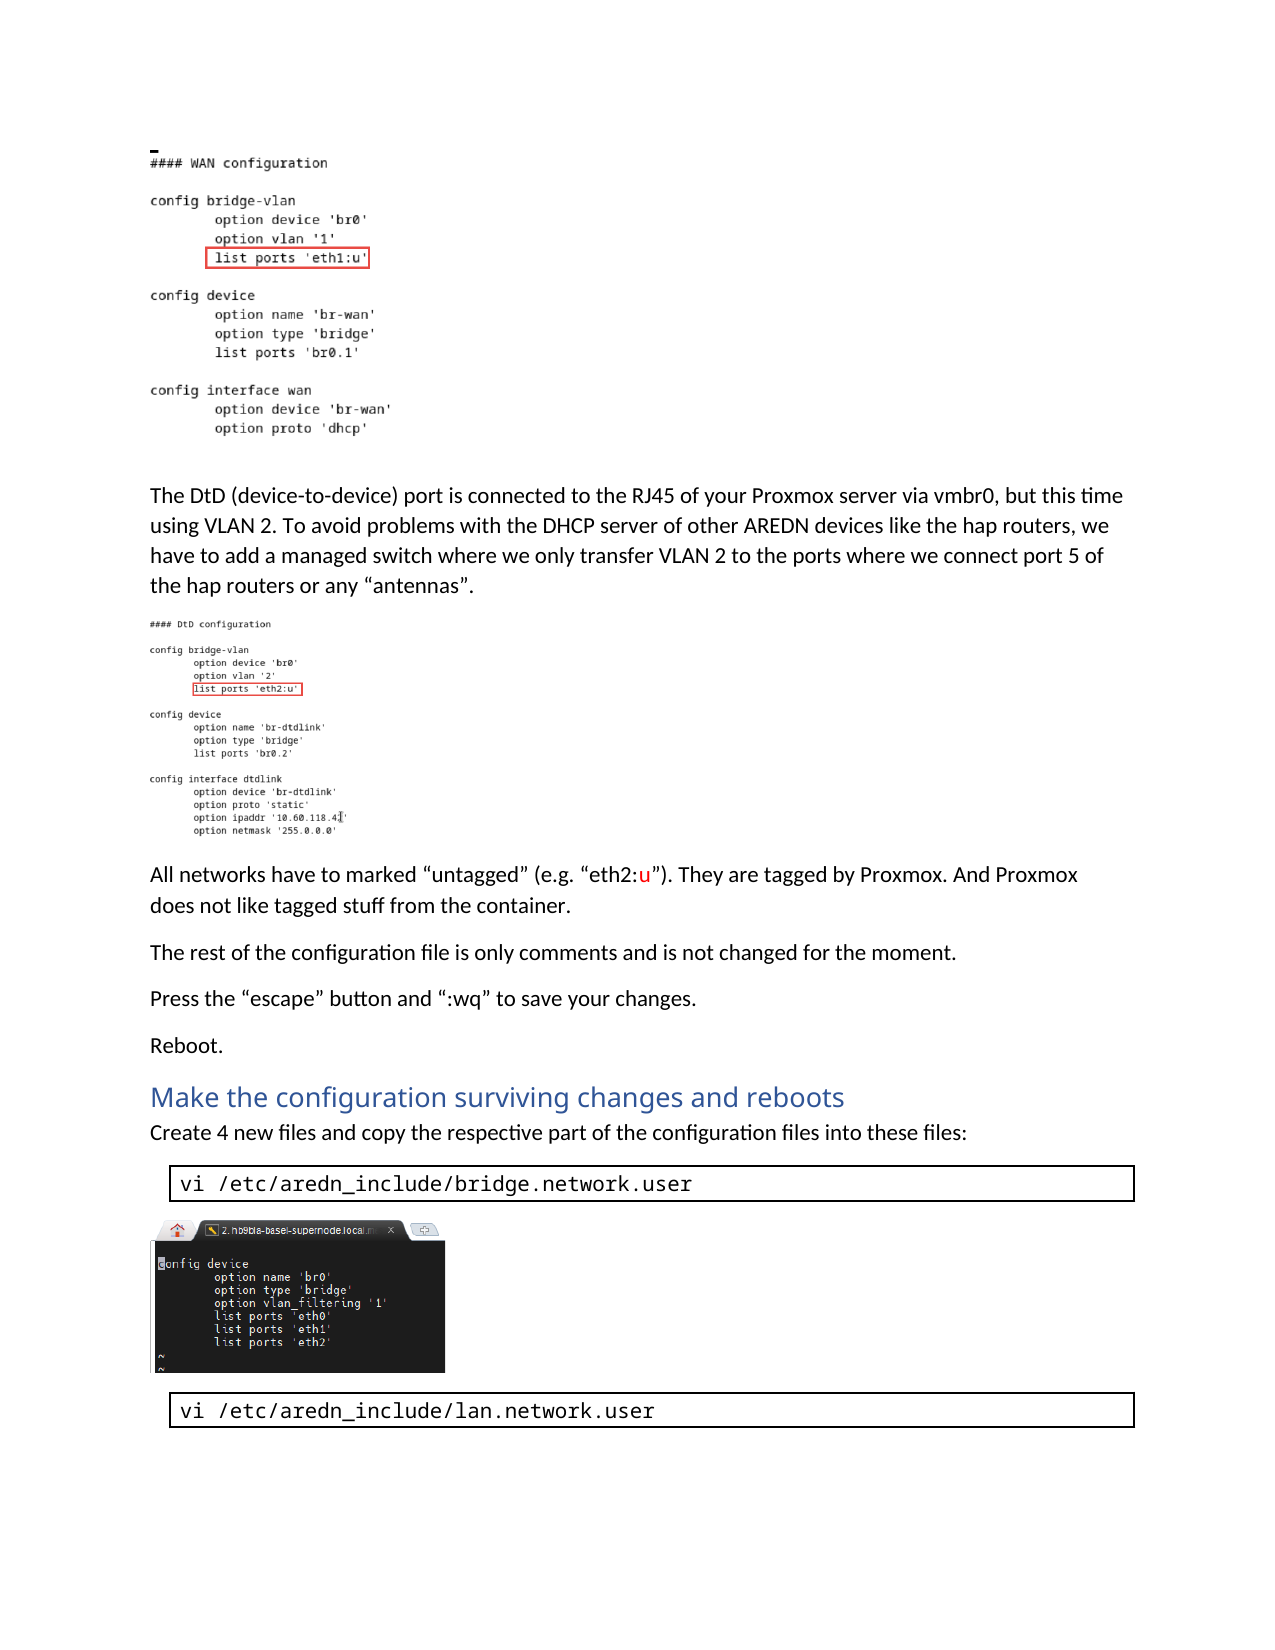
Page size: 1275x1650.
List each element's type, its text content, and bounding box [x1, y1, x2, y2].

text The rest of the configuration file is only comments and is not changed for the moment. [150, 938, 1125, 966]
text vi /etc/aredn_include/bridge.network.user [171, 1167, 1133, 1200]
text Reboot. [150, 1031, 1125, 1059]
text vi /etc/aredn_include/lan.network.user [171, 1394, 1133, 1426]
text The DtD (device-to-device) port is connected to the RJ45 of your Proxmox server via vmbr0, but this time using VLAN 2. To avoid problems with the DHCP server of other AREDN devices like the hap routers, we have to add a managed switch where we only transfer VLAN 2 to the ports where we connect port 5 of the hap routers or any “antennas”. [150, 481, 1125, 599]
text All networks have to marked “untagged” (e.g. “eth2:u”). They are tagged by Proxmox. And Proxmox does not like tagged stuff from the container. [150, 861, 1125, 919]
text Press the “escape” button and “:wq” to save your changes. [150, 984, 1125, 1013]
picture [150, 150, 404, 462]
subtitle Make the configuration surviving changes and reboots [150, 1078, 1125, 1115]
text Create 4 new files and copy the respective part of the configuration files into these files: [150, 1118, 1125, 1146]
picture [150, 1214, 446, 1373]
picture [150, 618, 366, 842]
